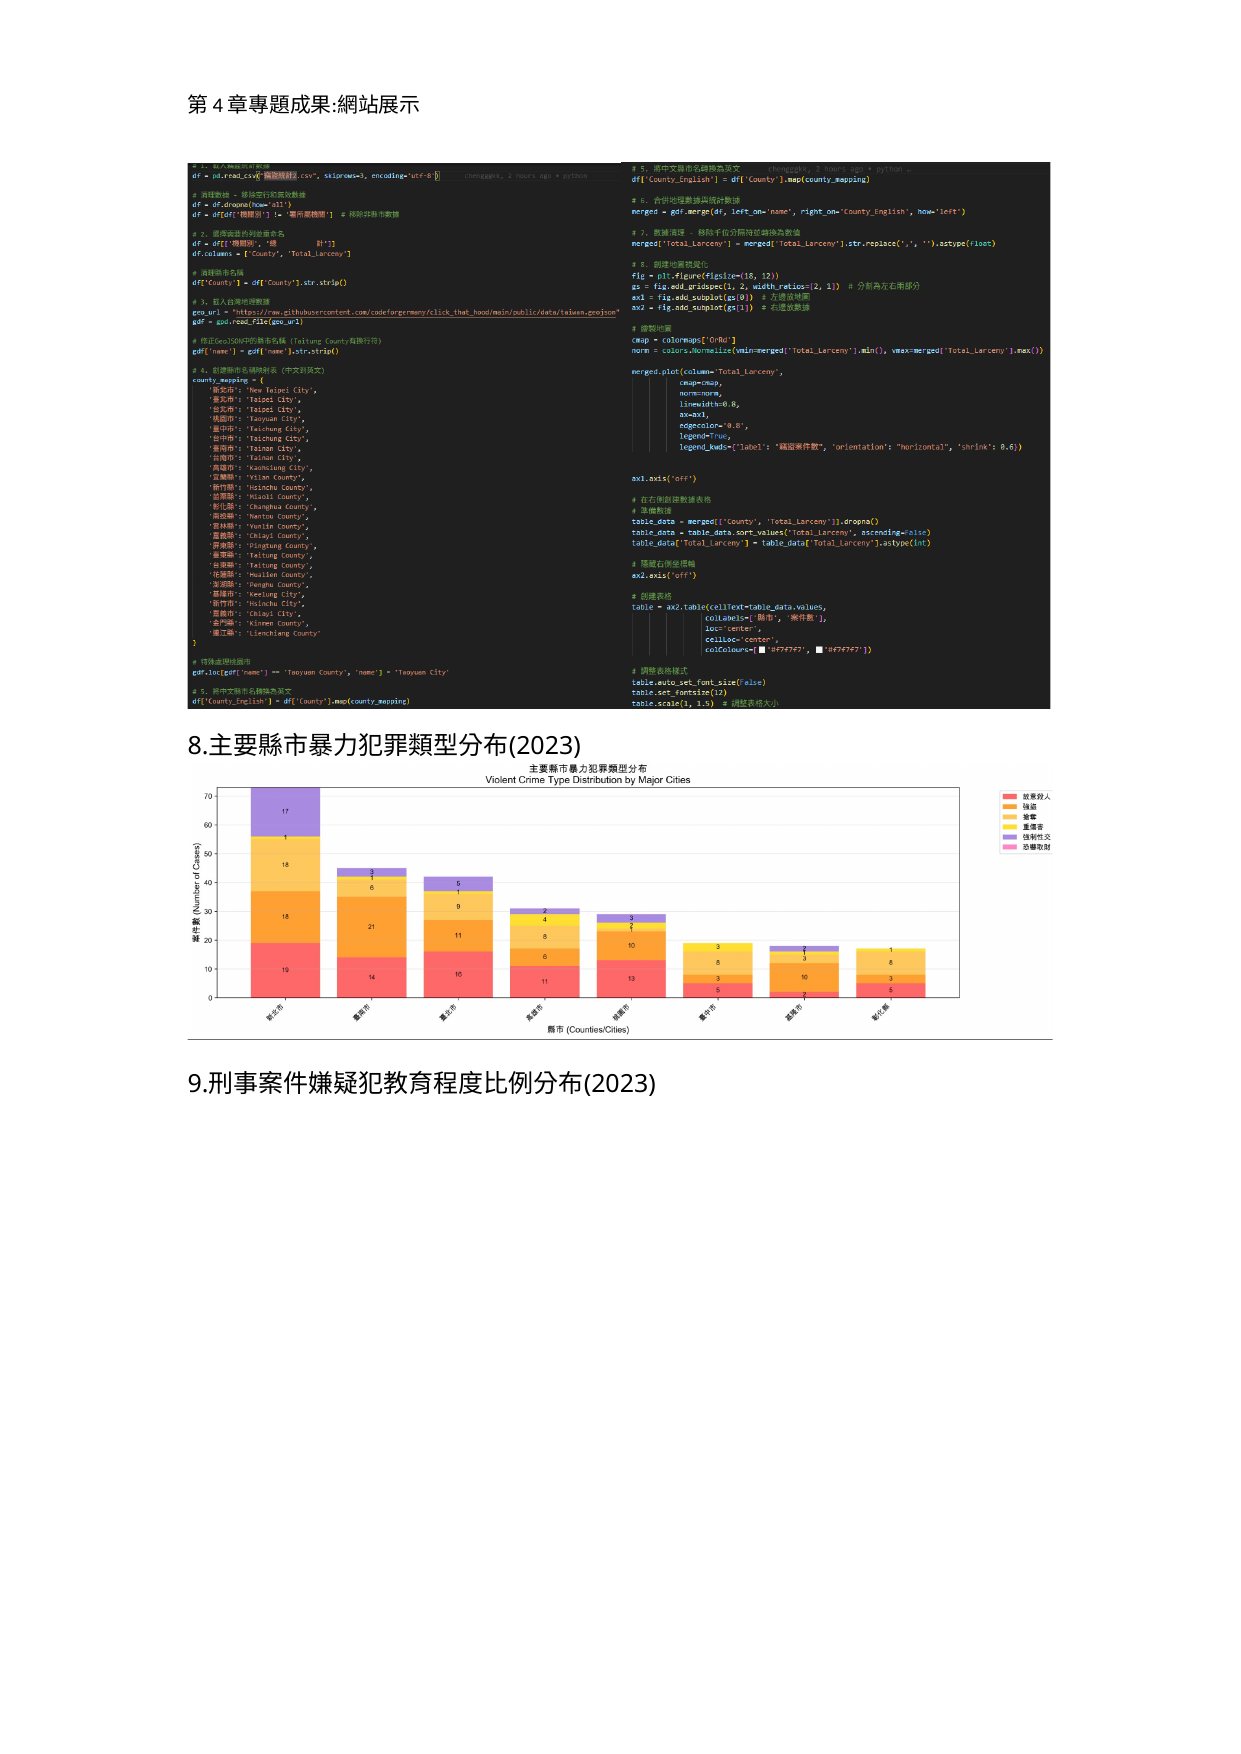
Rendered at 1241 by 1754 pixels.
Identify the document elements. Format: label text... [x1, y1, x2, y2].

picture [187, 762, 1053, 1040]
text 9.刑事案件嫌疑犯教育程度比例分布(2023) [187, 1062, 1053, 1100]
picture [187, 162, 1051, 709]
text 8.主要縣市暴力犯罪類型分布(2023) [187, 725, 1053, 762]
